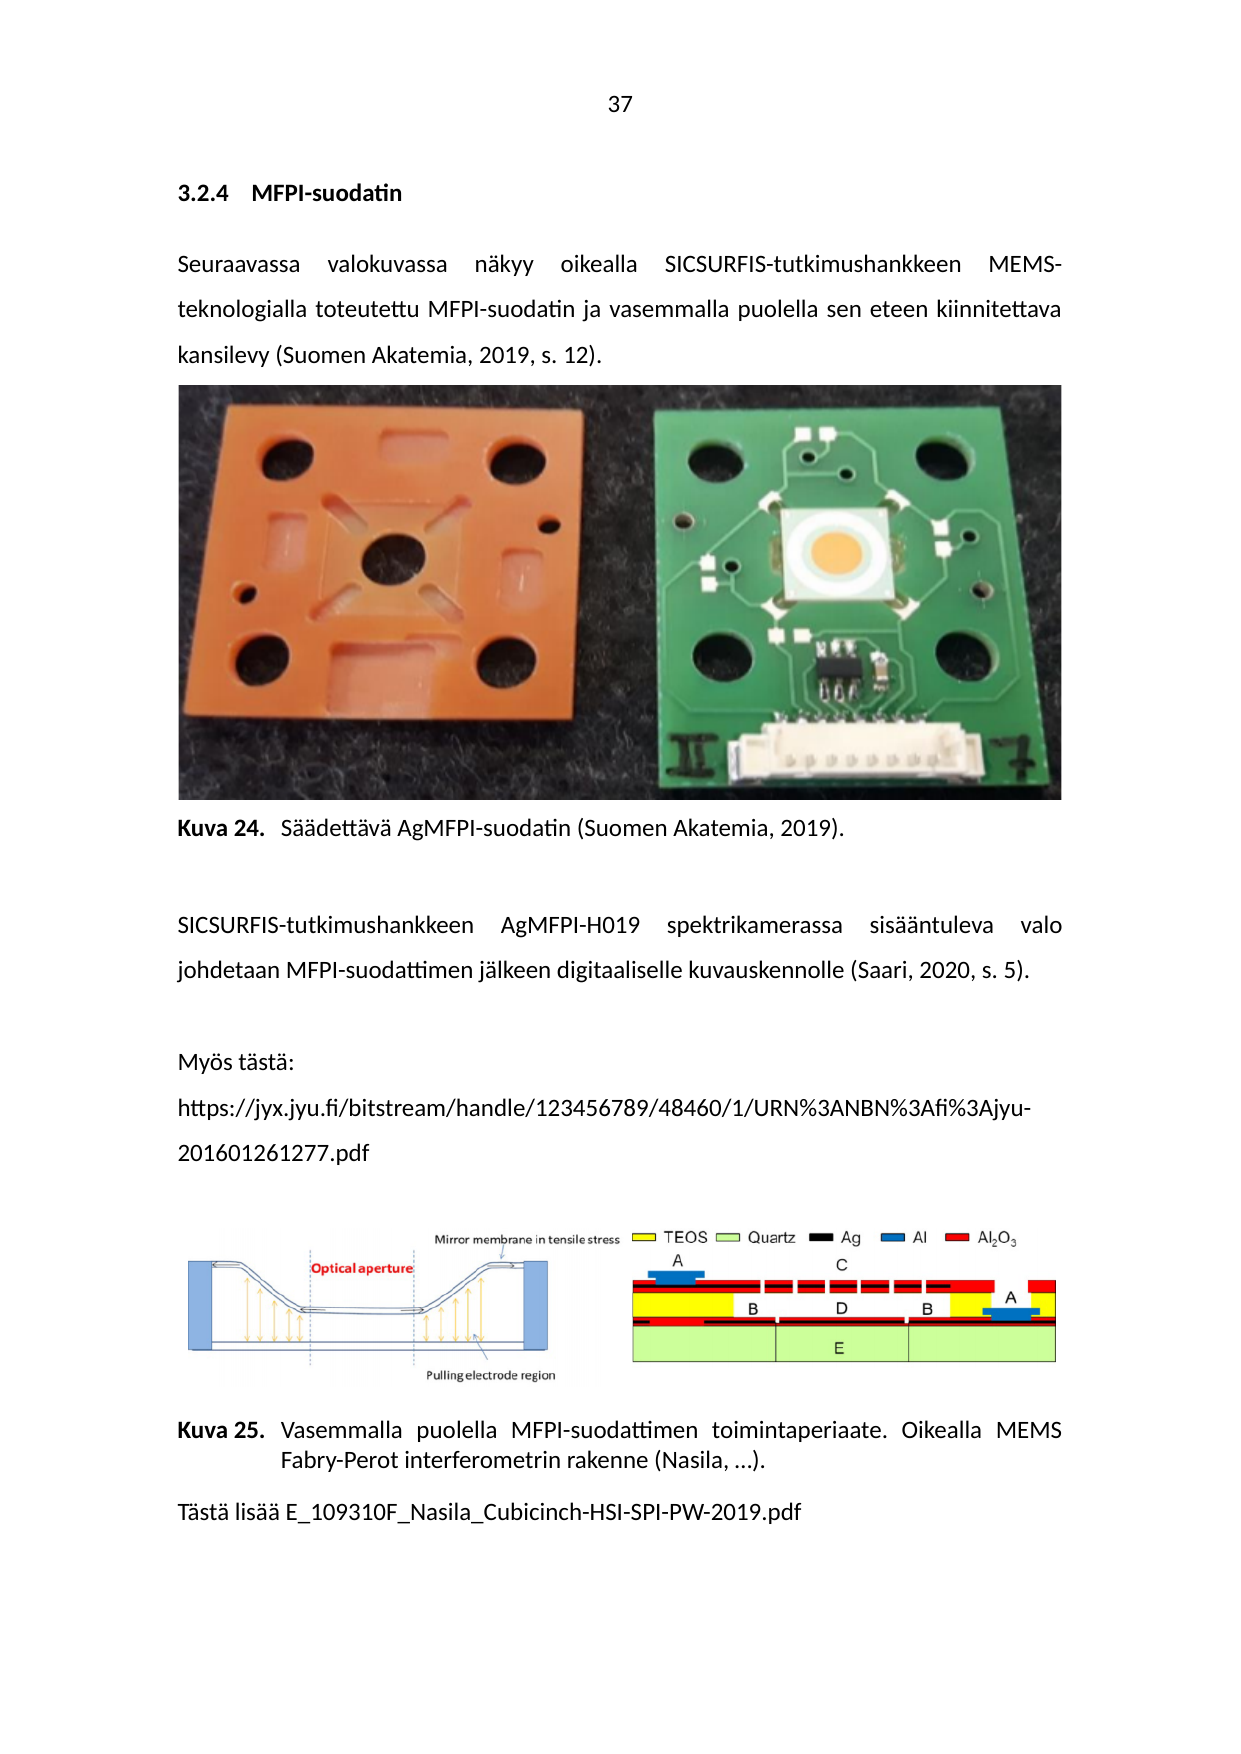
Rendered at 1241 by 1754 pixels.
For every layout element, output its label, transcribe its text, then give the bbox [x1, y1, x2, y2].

text Myös tästä: [177, 1046, 1063, 1076]
subtitle MFPI-suodatin [177, 177, 1063, 208]
text https://jyx.jyu.fi/bitstream/handle/123456789/48460/1/URN%3ANBN%3Afi%3Ajyu-201601261277.pdf [177, 1092, 1063, 1168]
picture [177, 1228, 1063, 1387]
picture [178, 385, 1062, 800]
text SICSURFIS-tutkimushankkeen AgMFPI-H019 spektrikamerassa sisääntuleva valo johdetaan MFPI-suodattimen jälkeen digitaaliselle kuvauskennolle (Saari, 2020, s. 5). [177, 909, 1063, 985]
text Kuva 25. Vasemmalla puolella MFPI-suodattimen toimintaperiaate. Oikealla MEMS Fabry-Perot interferometrin rakenne (Nasila, …). [177, 1414, 1063, 1475]
text Seuraavassa valokuvassa näkyy oikealla SICSURFIS-tutkimushankkeen MEMS-teknologialla toteutettu MFPI-suodatin ja vasemmalla puolella sen eteen kiinnitettava kansilevy (Suomen Akatemia, 2019, s. 12). [177, 248, 1063, 370]
text Tästä lisää E_109310F_Nasila_Cubicinch-HSI-SPI-PW-2019.pdf [177, 1496, 1063, 1527]
text Kuva 24. Säädettävä AgMFPI-suodatin (Suomen Akatemia, 2019). [177, 812, 1063, 842]
